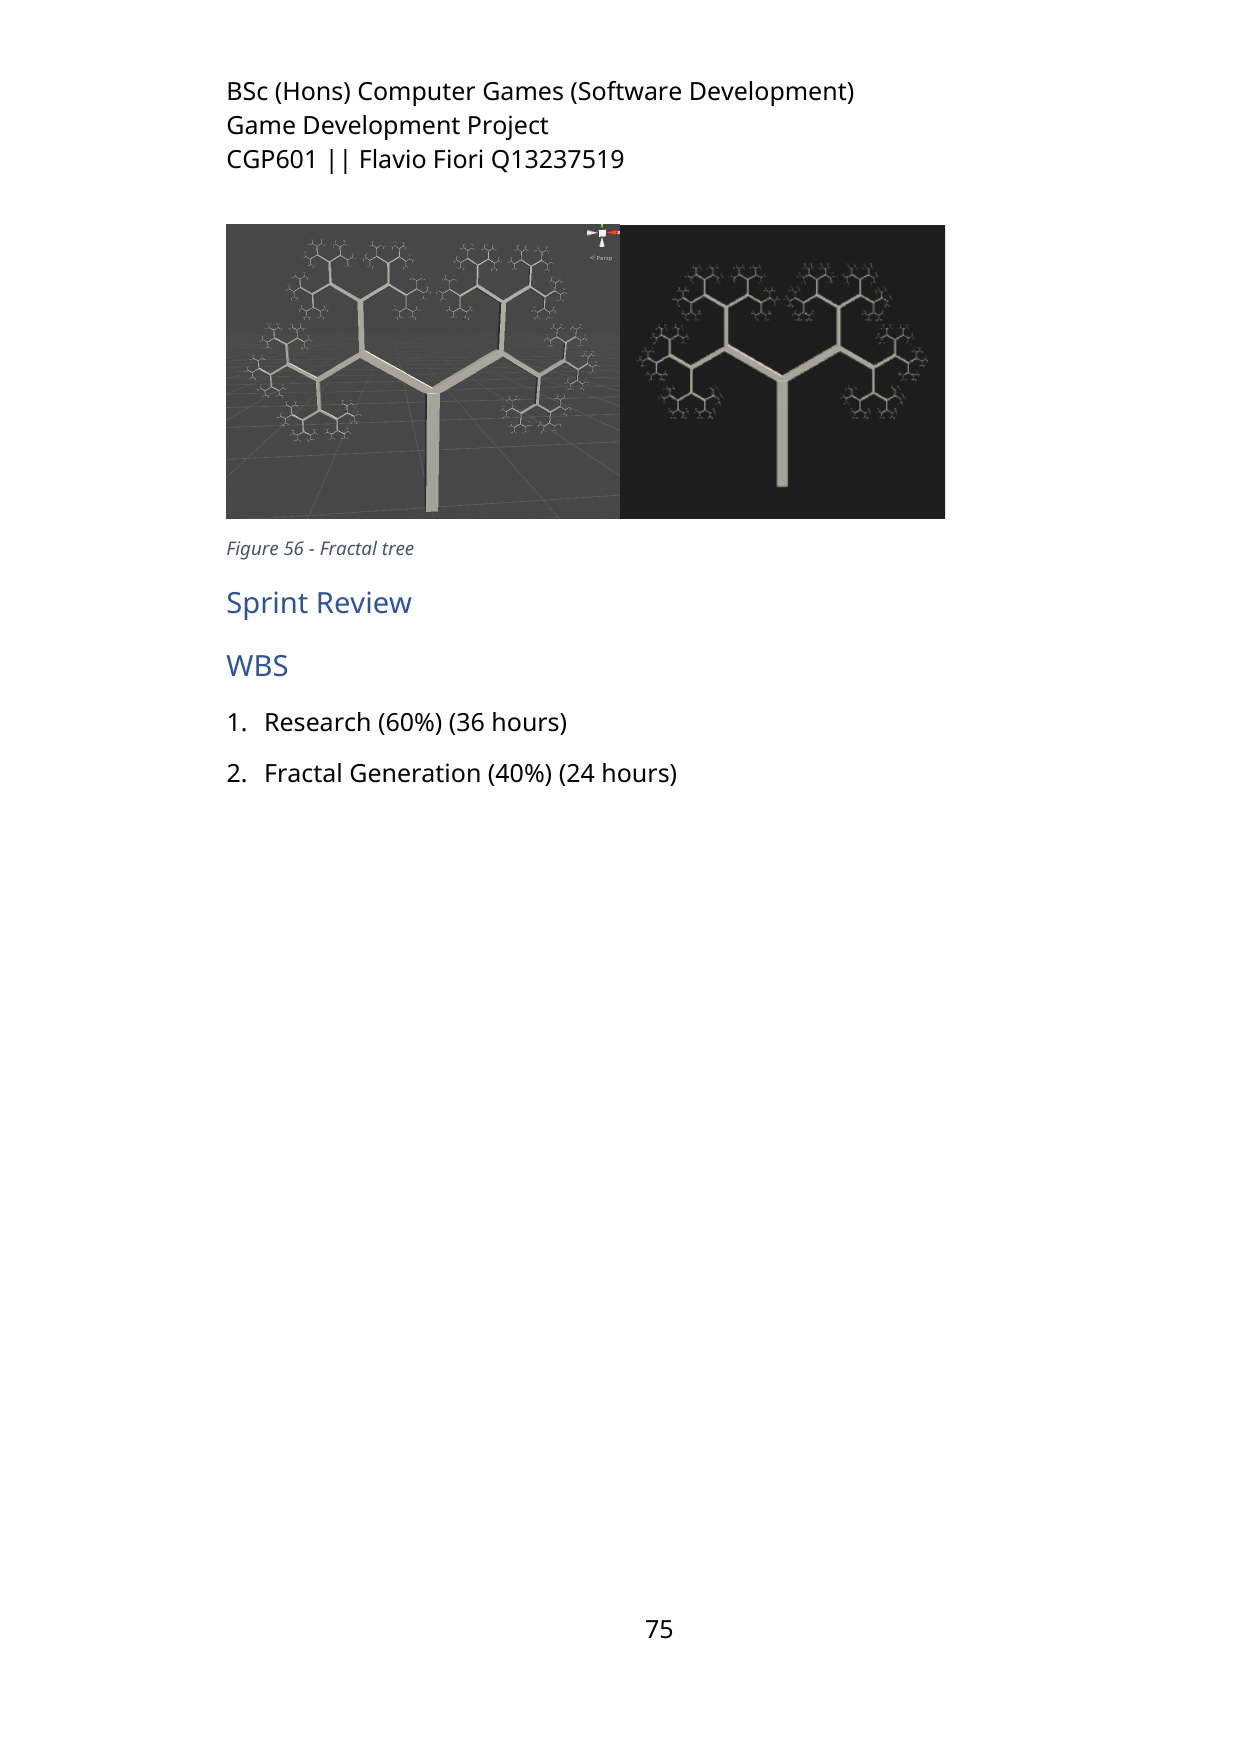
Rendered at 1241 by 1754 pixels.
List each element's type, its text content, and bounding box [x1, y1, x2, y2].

subtitle Sprint Review [226, 582, 1092, 622]
list Fractal Generation (40%) (24 hours) [226, 756, 1092, 790]
list Research (60%) (36 hours) [226, 705, 1092, 739]
picture [226, 224, 946, 519]
subtitle WBS [226, 646, 1092, 685]
